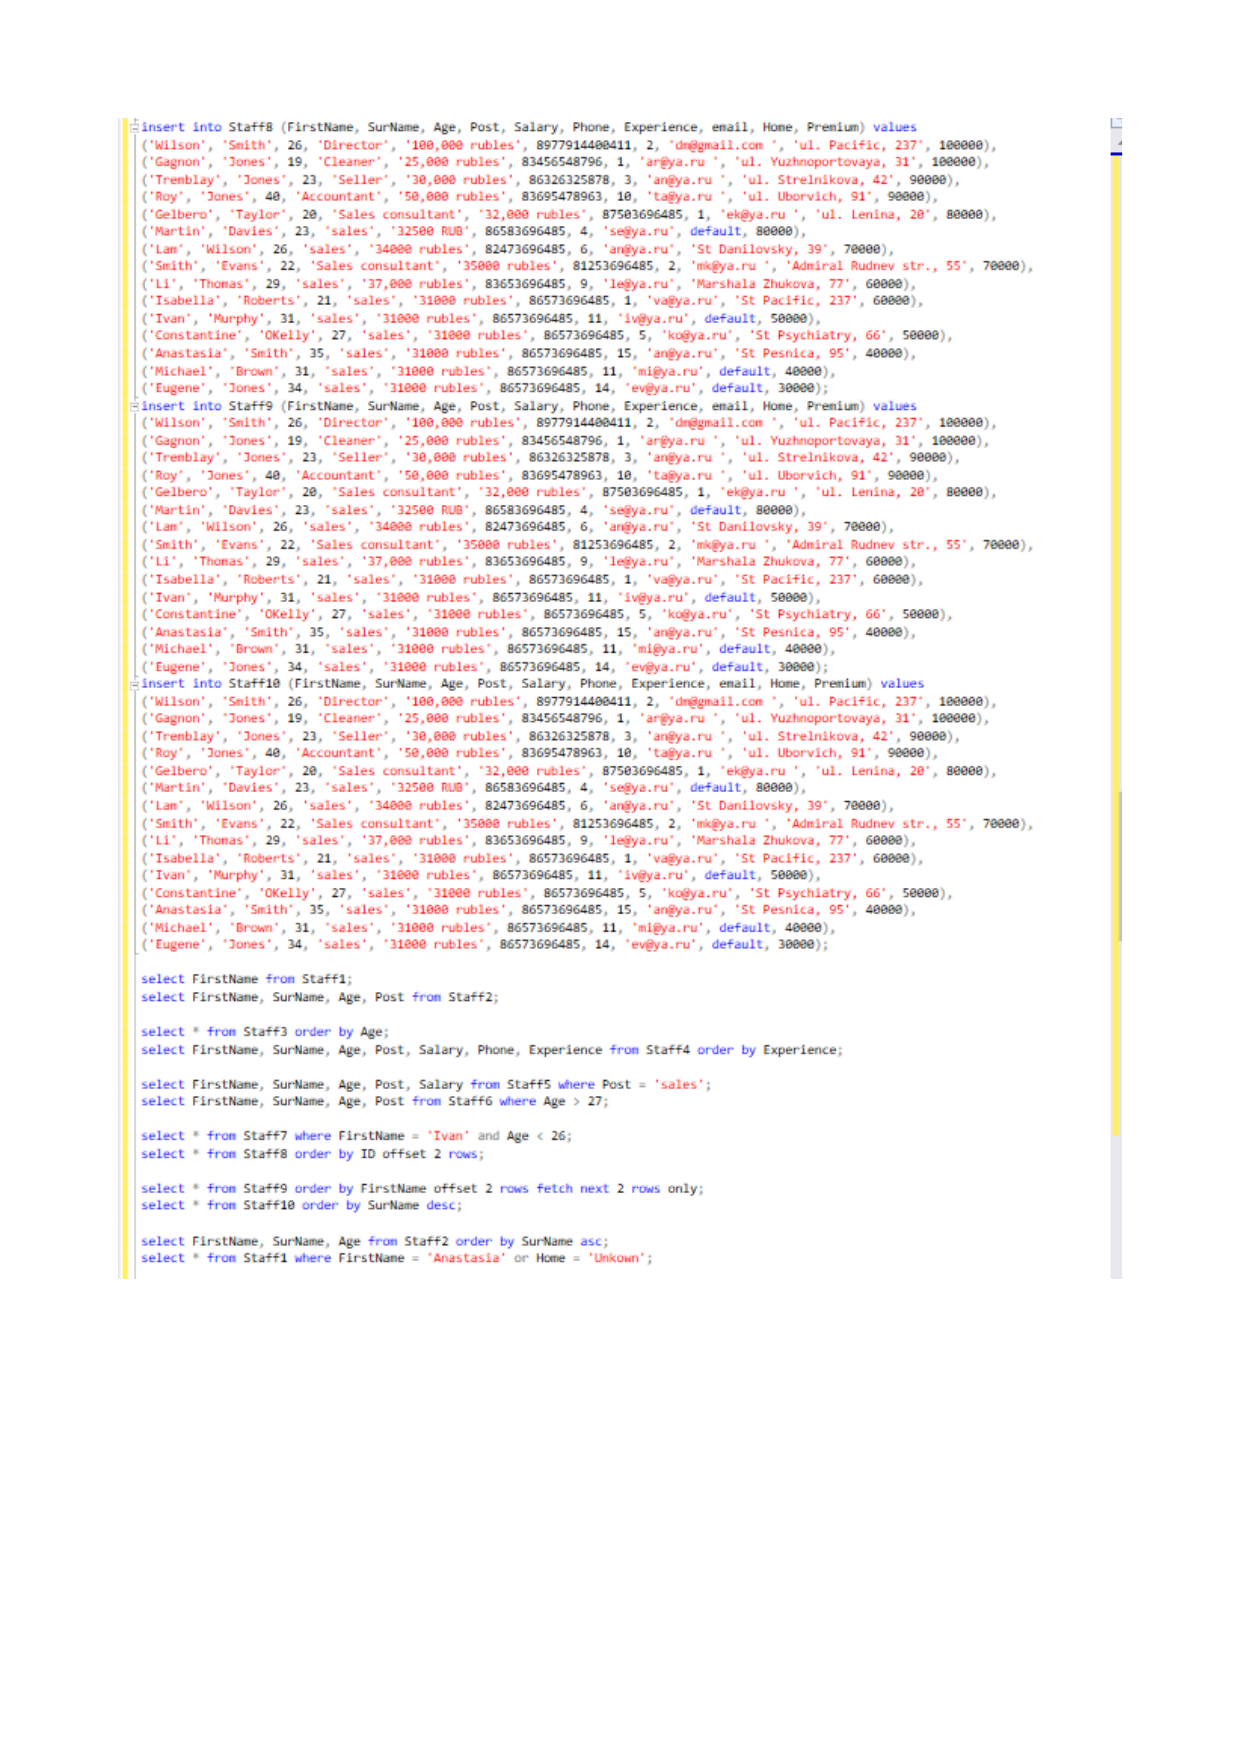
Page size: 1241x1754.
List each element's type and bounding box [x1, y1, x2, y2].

picture [118, 118, 1123, 1279]
